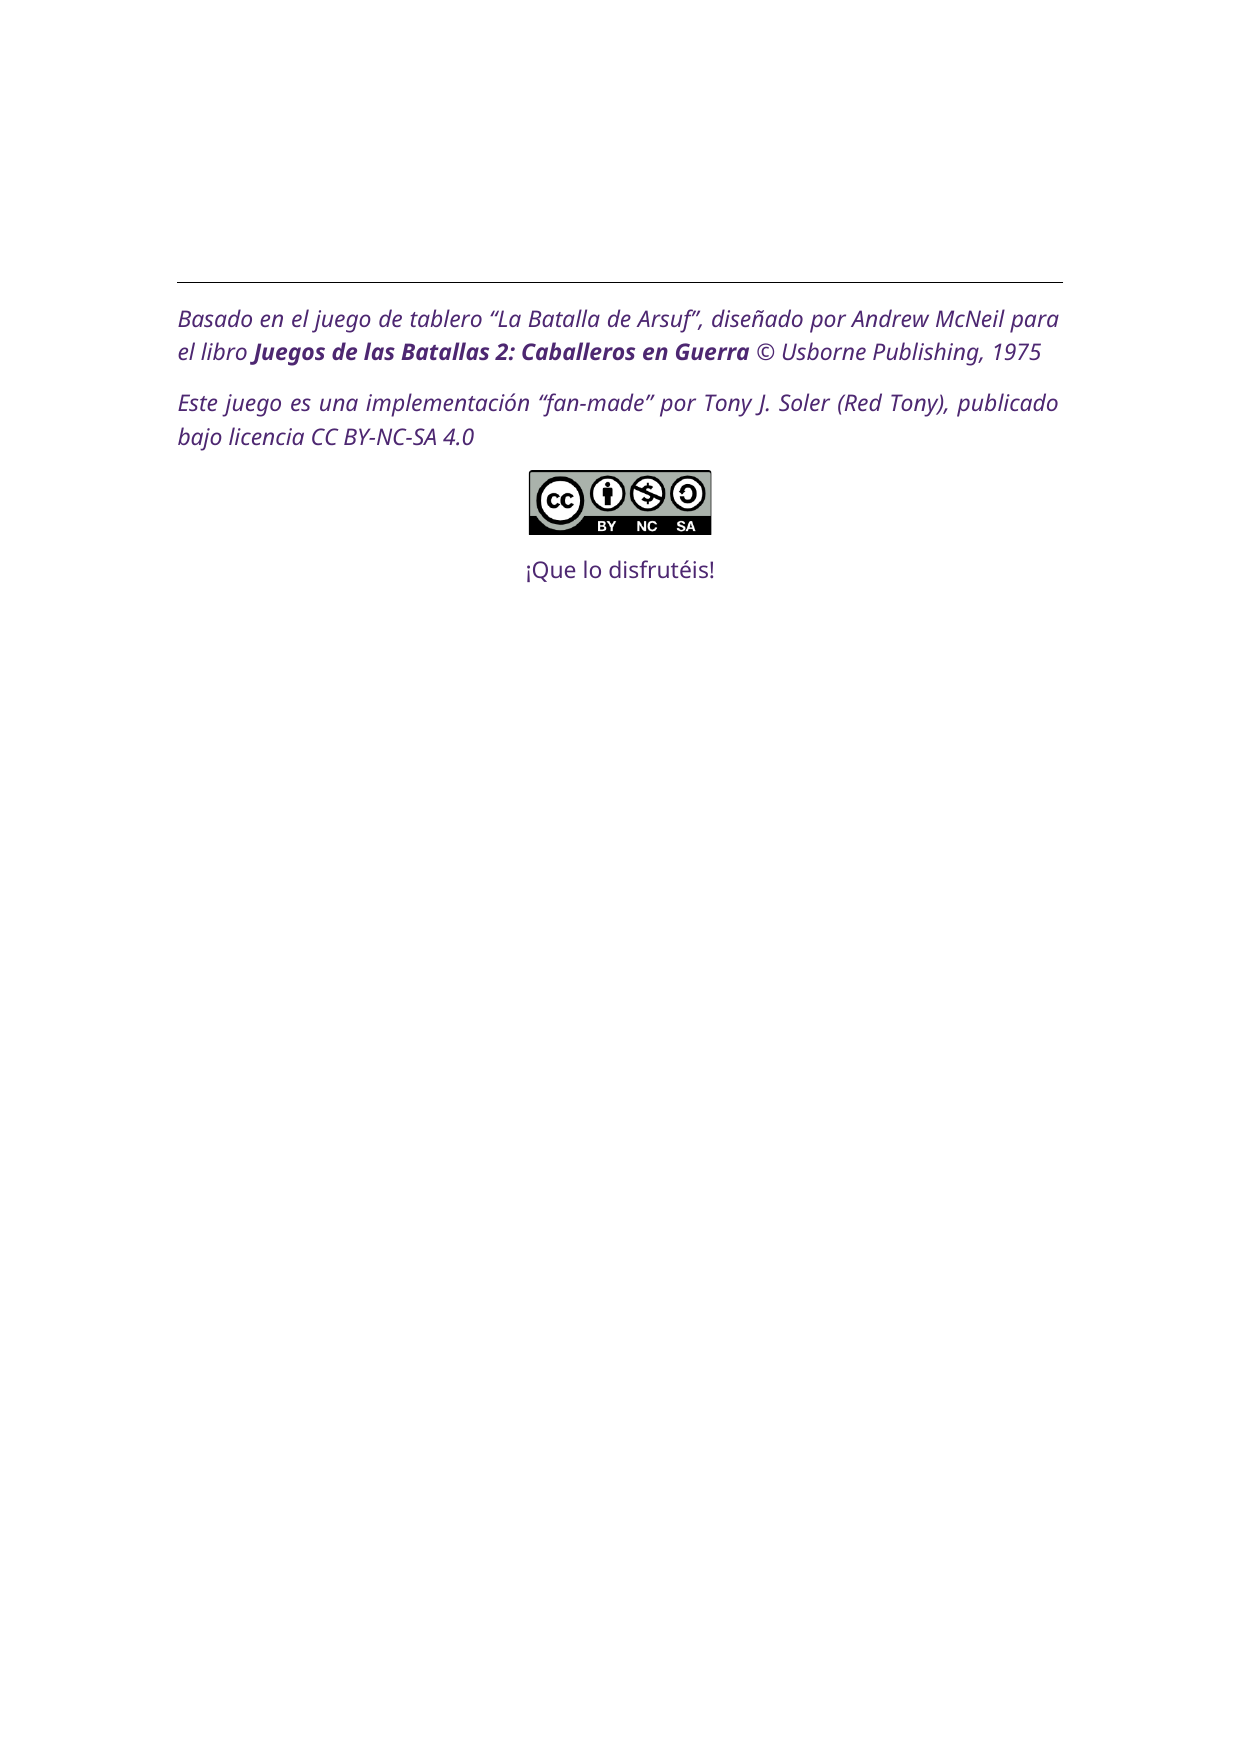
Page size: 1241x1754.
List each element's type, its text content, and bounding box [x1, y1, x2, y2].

text Este juego es una implementación “fan-made” por Tony J. Soler (Red Tony), publicado bajo licencia CC BY-NC-SA 4.0 [177, 387, 1063, 452]
text Basado en el juego de tablero “La Batalla de Arsuf”, diseñado por Andrew McNeil para el libro Juegos de las Batallas 2: Caballeros en Guerra © Usborne Publishing, 1975 [177, 302, 1063, 367]
text ¡Que lo disfrutéis! [177, 554, 1063, 585]
picture [528, 470, 712, 535]
